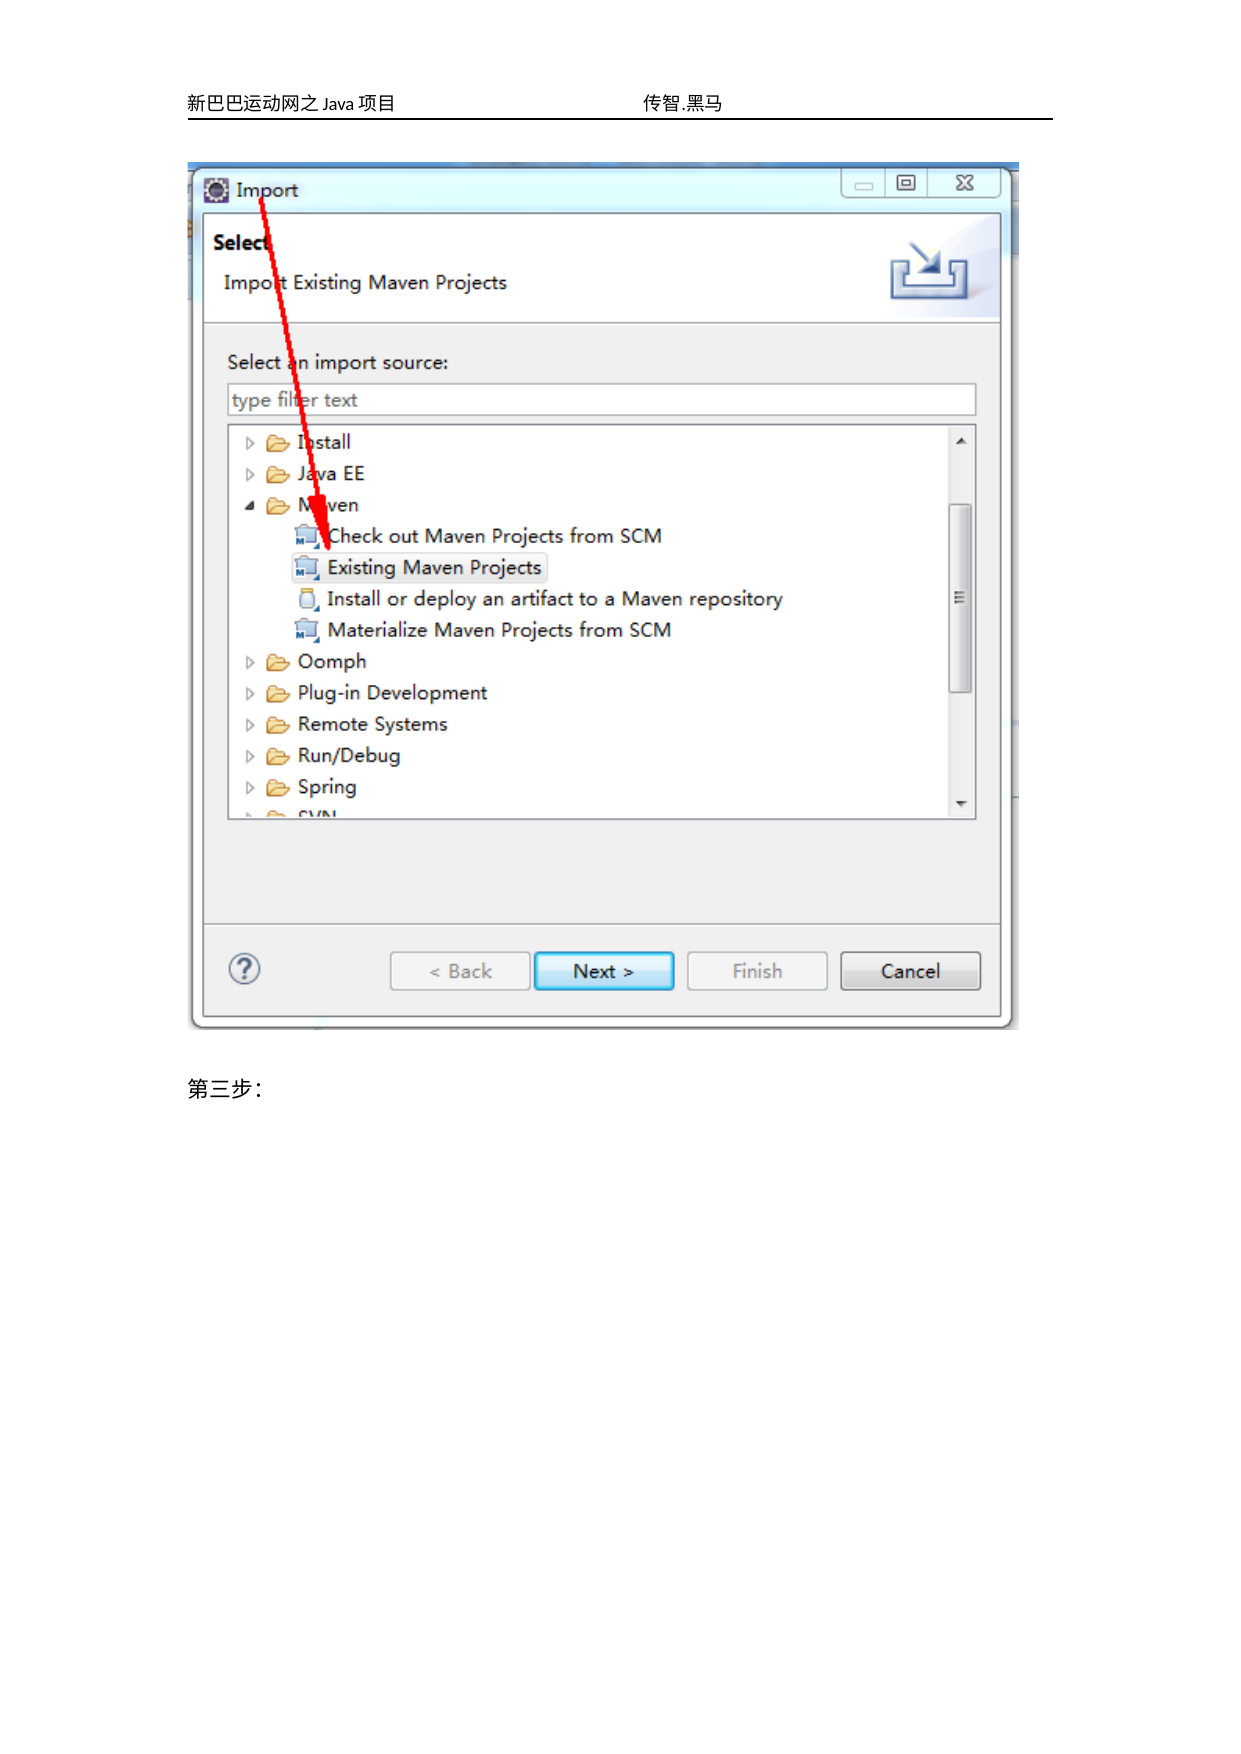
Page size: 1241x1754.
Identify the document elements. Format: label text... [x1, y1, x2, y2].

picture [187, 162, 1019, 1030]
text 第三步： [187, 1072, 1053, 1104]
